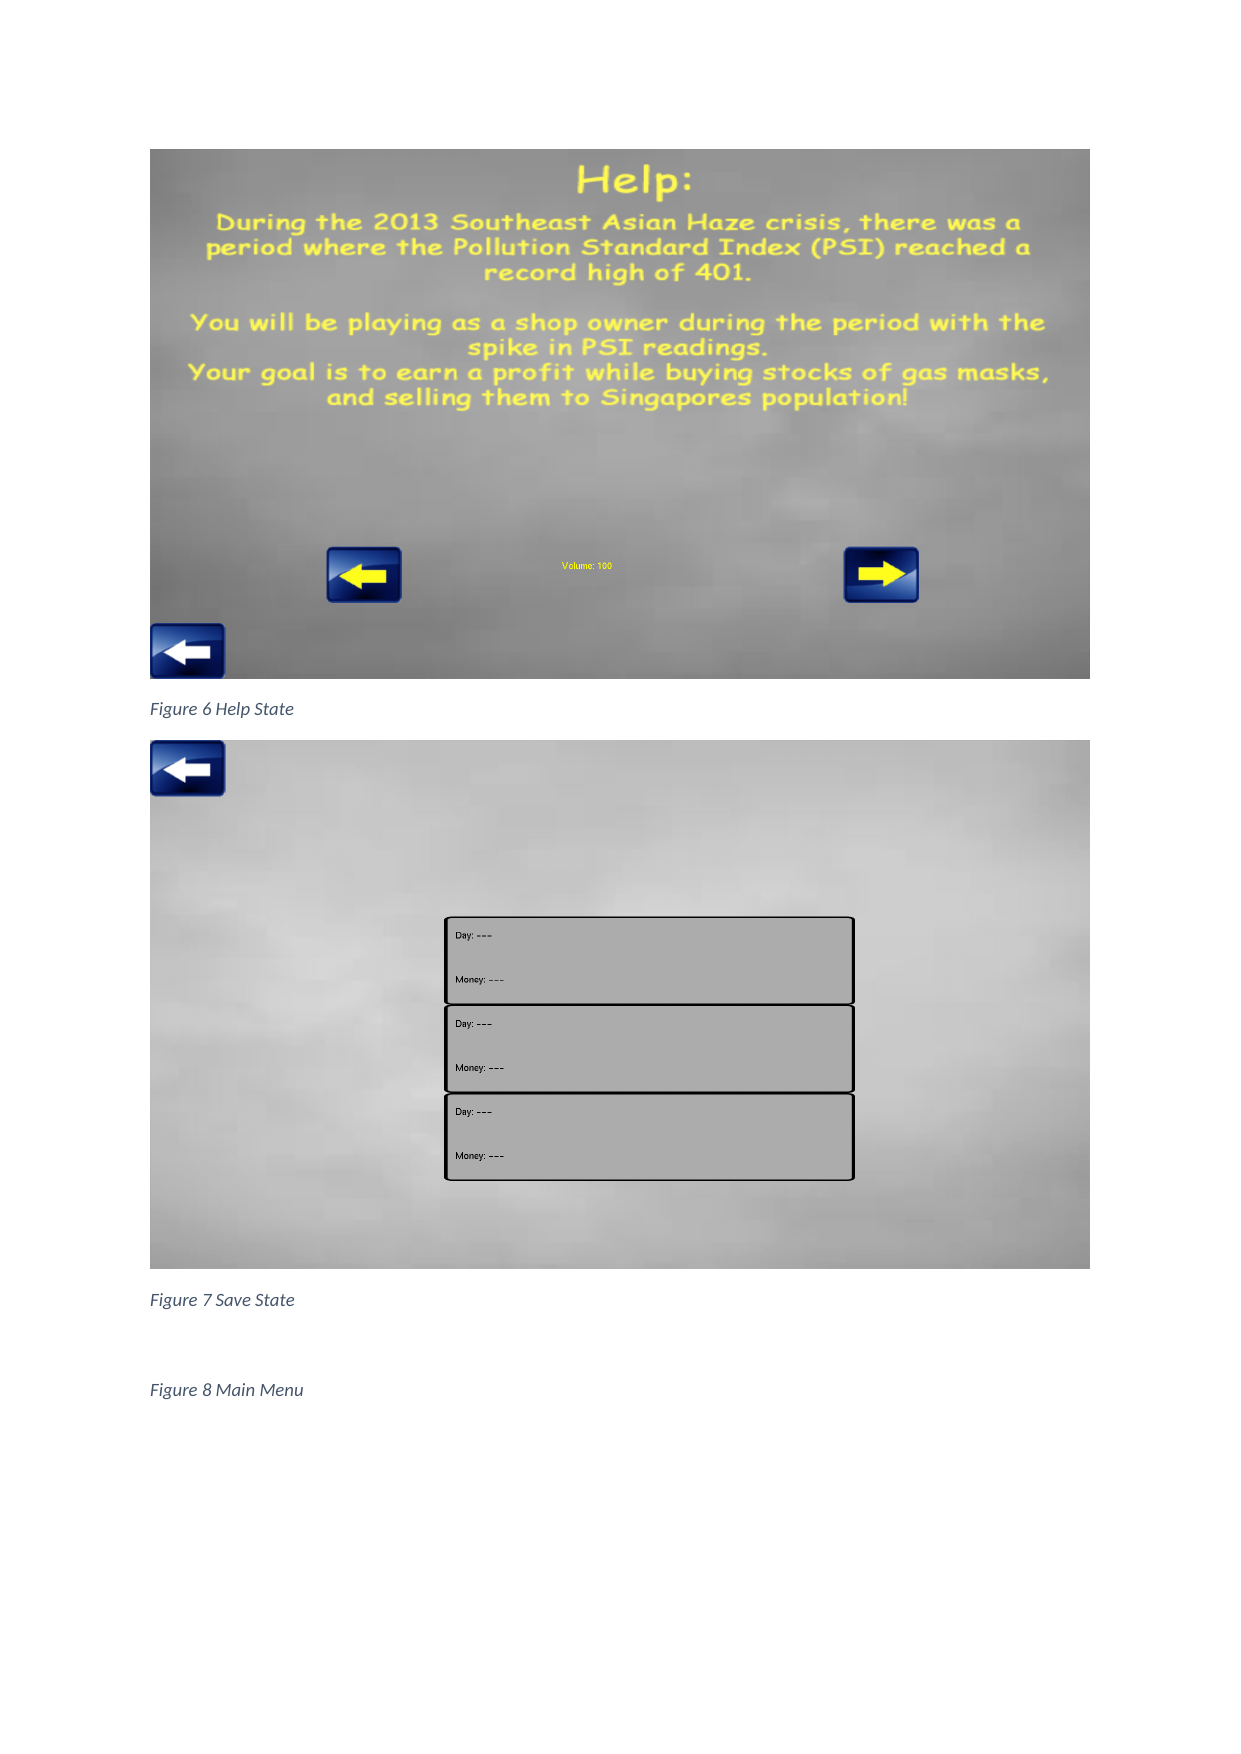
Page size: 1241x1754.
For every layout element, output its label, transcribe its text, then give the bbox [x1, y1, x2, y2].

text Figure Save State [150, 1288, 1090, 1311]
picture [150, 740, 1090, 1269]
text Figure Main Menu [150, 1378, 1090, 1401]
text Figure Help State [150, 697, 1090, 720]
picture [150, 149, 1090, 679]
